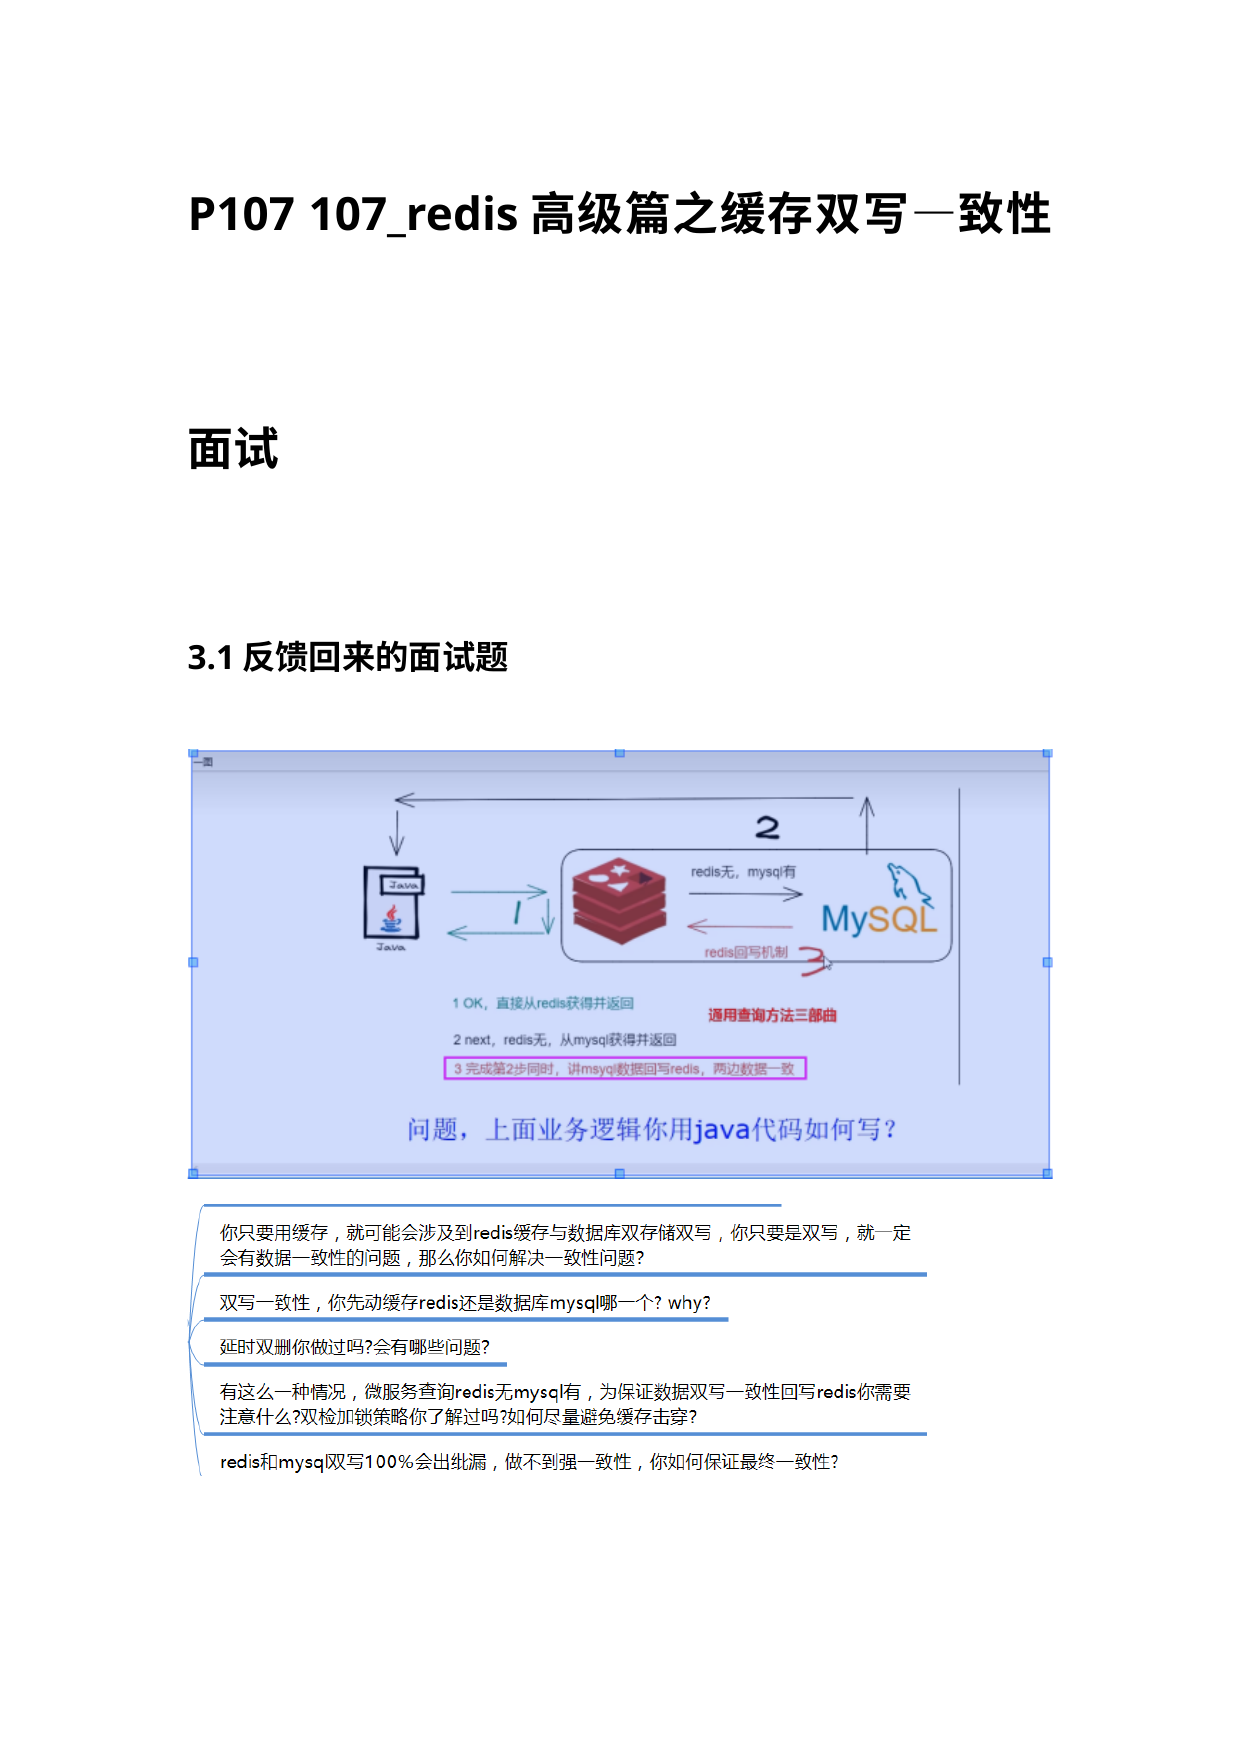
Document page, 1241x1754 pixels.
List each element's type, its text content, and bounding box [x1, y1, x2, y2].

subtitle 3.1反馈回来的面试题 [187, 622, 1053, 687]
picture [187, 749, 1053, 1179]
picture [187, 1204, 1053, 1476]
subtitle P107 107_redis高级篇之缓存双写—致性面试 [187, 162, 1053, 494]
